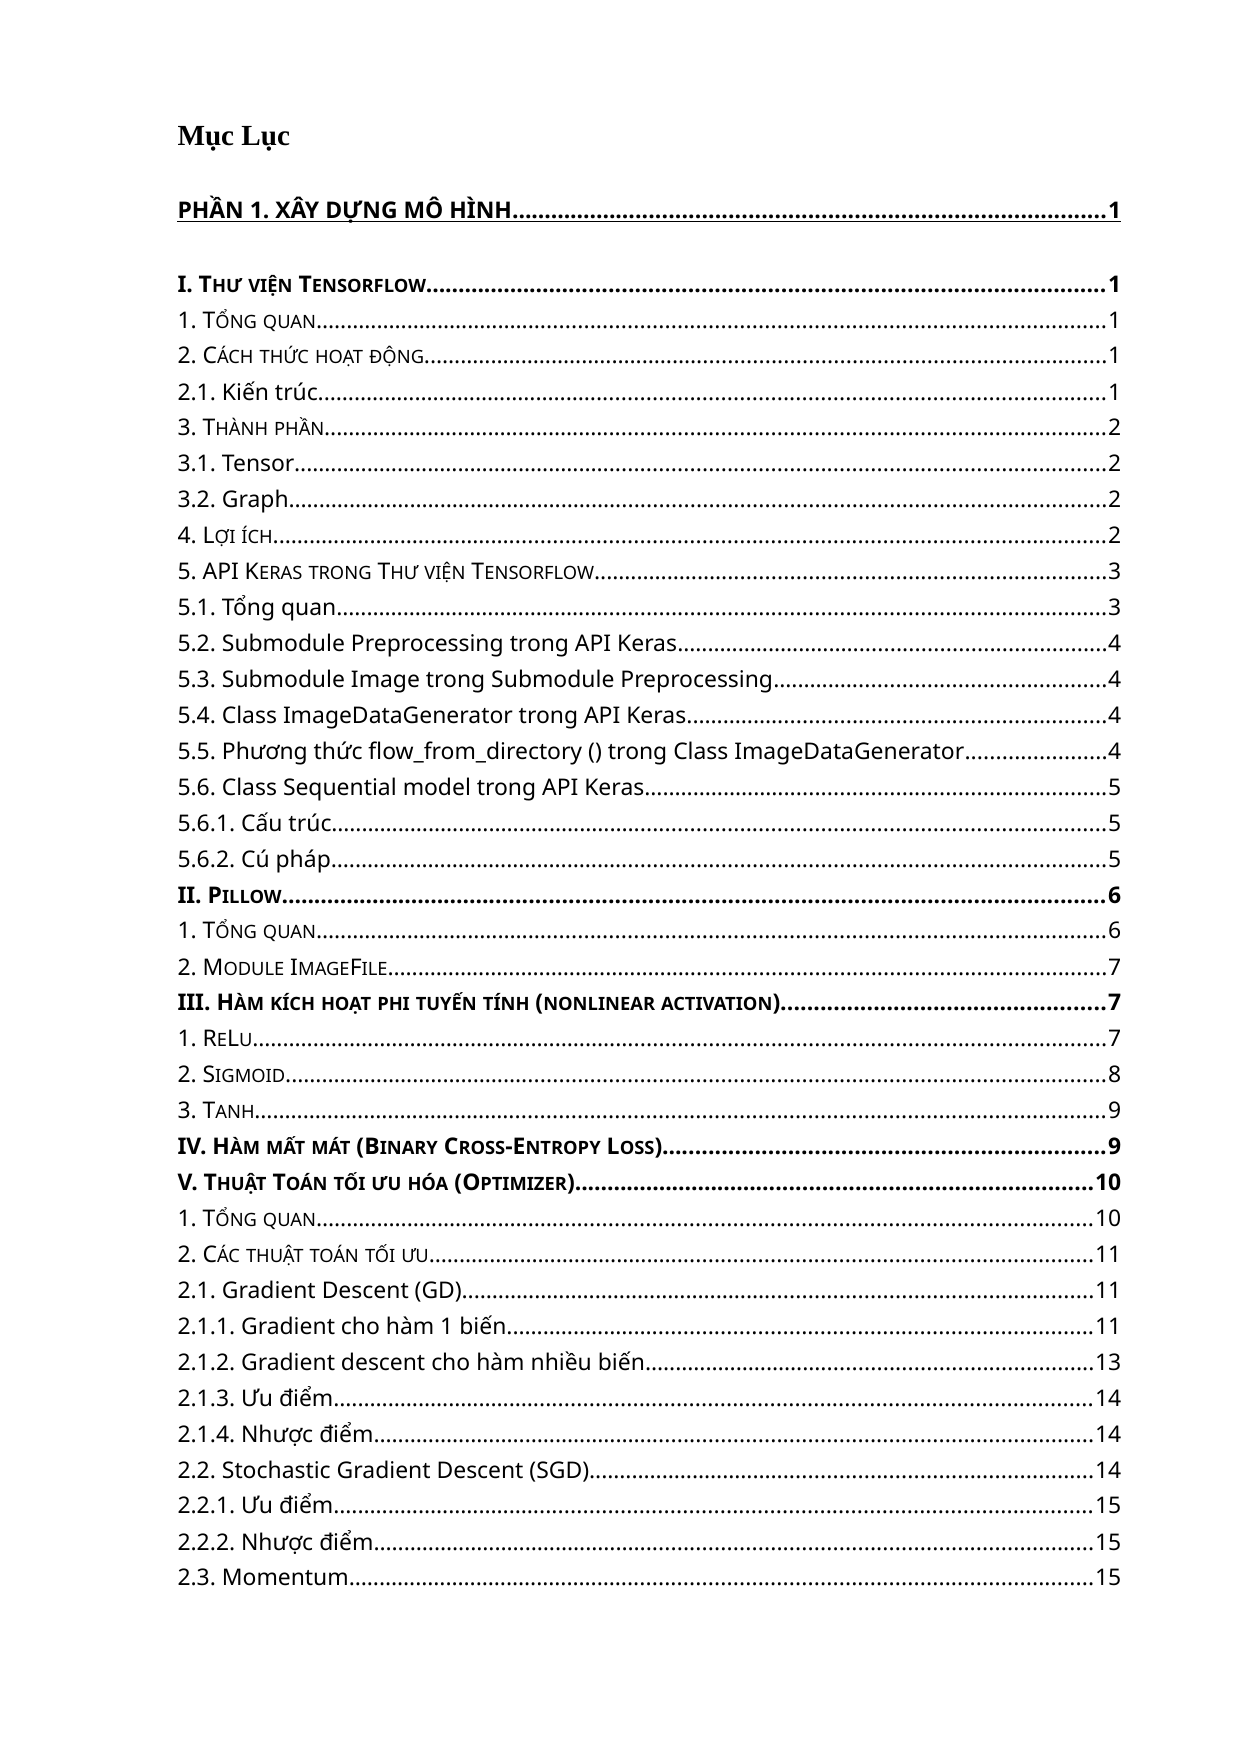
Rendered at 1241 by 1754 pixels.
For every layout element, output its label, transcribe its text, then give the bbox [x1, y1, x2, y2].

text 2. Module ImageFile 7 [177, 950, 1122, 982]
text 2.1.1. Gradient cho hàm 1 biến 11 [177, 1310, 1122, 1341]
text 3.1. Tensor 2 [177, 447, 1122, 478]
text 2. Cách thức hoạt động 1 [177, 339, 1122, 371]
text 3. Tanh 9 [177, 1094, 1122, 1125]
text 1. Tổng quan 1 [177, 303, 1122, 335]
text 2.3. Momentum 15 [177, 1561, 1122, 1593]
text 2. Các thuật toán tối ưu 11 [177, 1238, 1122, 1269]
text 1. Tổng quan 10 [177, 1202, 1122, 1233]
text 2.1.4. Nhược điểm 14 [177, 1418, 1122, 1449]
text 2.2. Stochastic Gradient Descent (SGD) 14 [177, 1453, 1122, 1485]
text 2.2.1. Ưu điểm 15 [177, 1489, 1122, 1521]
text 2.1. Kiến trúc 1 [177, 375, 1122, 407]
text 1. Tổng quan 6 [177, 914, 1122, 946]
text II. Pillow 6 [177, 878, 1122, 910]
text III. Hàm kích hoạt phi tuyến tính (nonlinear activation) 7 [177, 986, 1122, 1018]
text 4. Lợi ích 2 [177, 519, 1122, 550]
text 5.3. Submodule Image trong Submodule Preprocessing 4 [177, 663, 1122, 694]
text 5.6. Class Sequential model trong API Keras 5 [177, 771, 1122, 802]
text 1. ReLu 7 [177, 1022, 1122, 1053]
text 5.5. Phương thức flow_from_directory () trong Class ImageDataGenerator 4 [177, 735, 1122, 766]
text 5.4. Class ImageDataGenerator trong API Keras 4 [177, 699, 1122, 730]
text 5.6.1. Cấu trúc 5 [177, 807, 1122, 838]
text 2.1.3. Ưu điểm 14 [177, 1382, 1122, 1413]
text IV. Hàm mất mát (Binary Cross-Entropy Loss) 9 [177, 1130, 1122, 1161]
text 2. Sigmoid 8 [177, 1058, 1122, 1089]
text 5.1. Tổng quan 3 [177, 591, 1122, 622]
text 3.2. Graph 2 [177, 483, 1122, 514]
text 3. Thành phần 2 [177, 411, 1122, 443]
text Mục Lục [177, 118, 1122, 152]
text 5. API Keras trong Thư viện Tensorflow 3 [177, 555, 1122, 586]
text I. Thư viện Tensorflow 1 [177, 268, 1122, 299]
text 2.1.2. Gradient descent cho hàm nhiều biến 13 [177, 1346, 1122, 1377]
text 5.2. Submodule Preprocessing trong API Keras 4 [177, 627, 1122, 658]
text 2.1. Gradient Descent (GD) 11 [177, 1274, 1122, 1305]
text 2.2.2. Nhược điểm 15 [177, 1525, 1122, 1557]
text 5.6.2. Cú pháp 5 [177, 843, 1122, 874]
text Phần 1. Xây dựng mô hình 1 [177, 194, 1122, 225]
text V. Thuật Toán tối ưu hóa (Optimizer) 10 [177, 1166, 1122, 1197]
